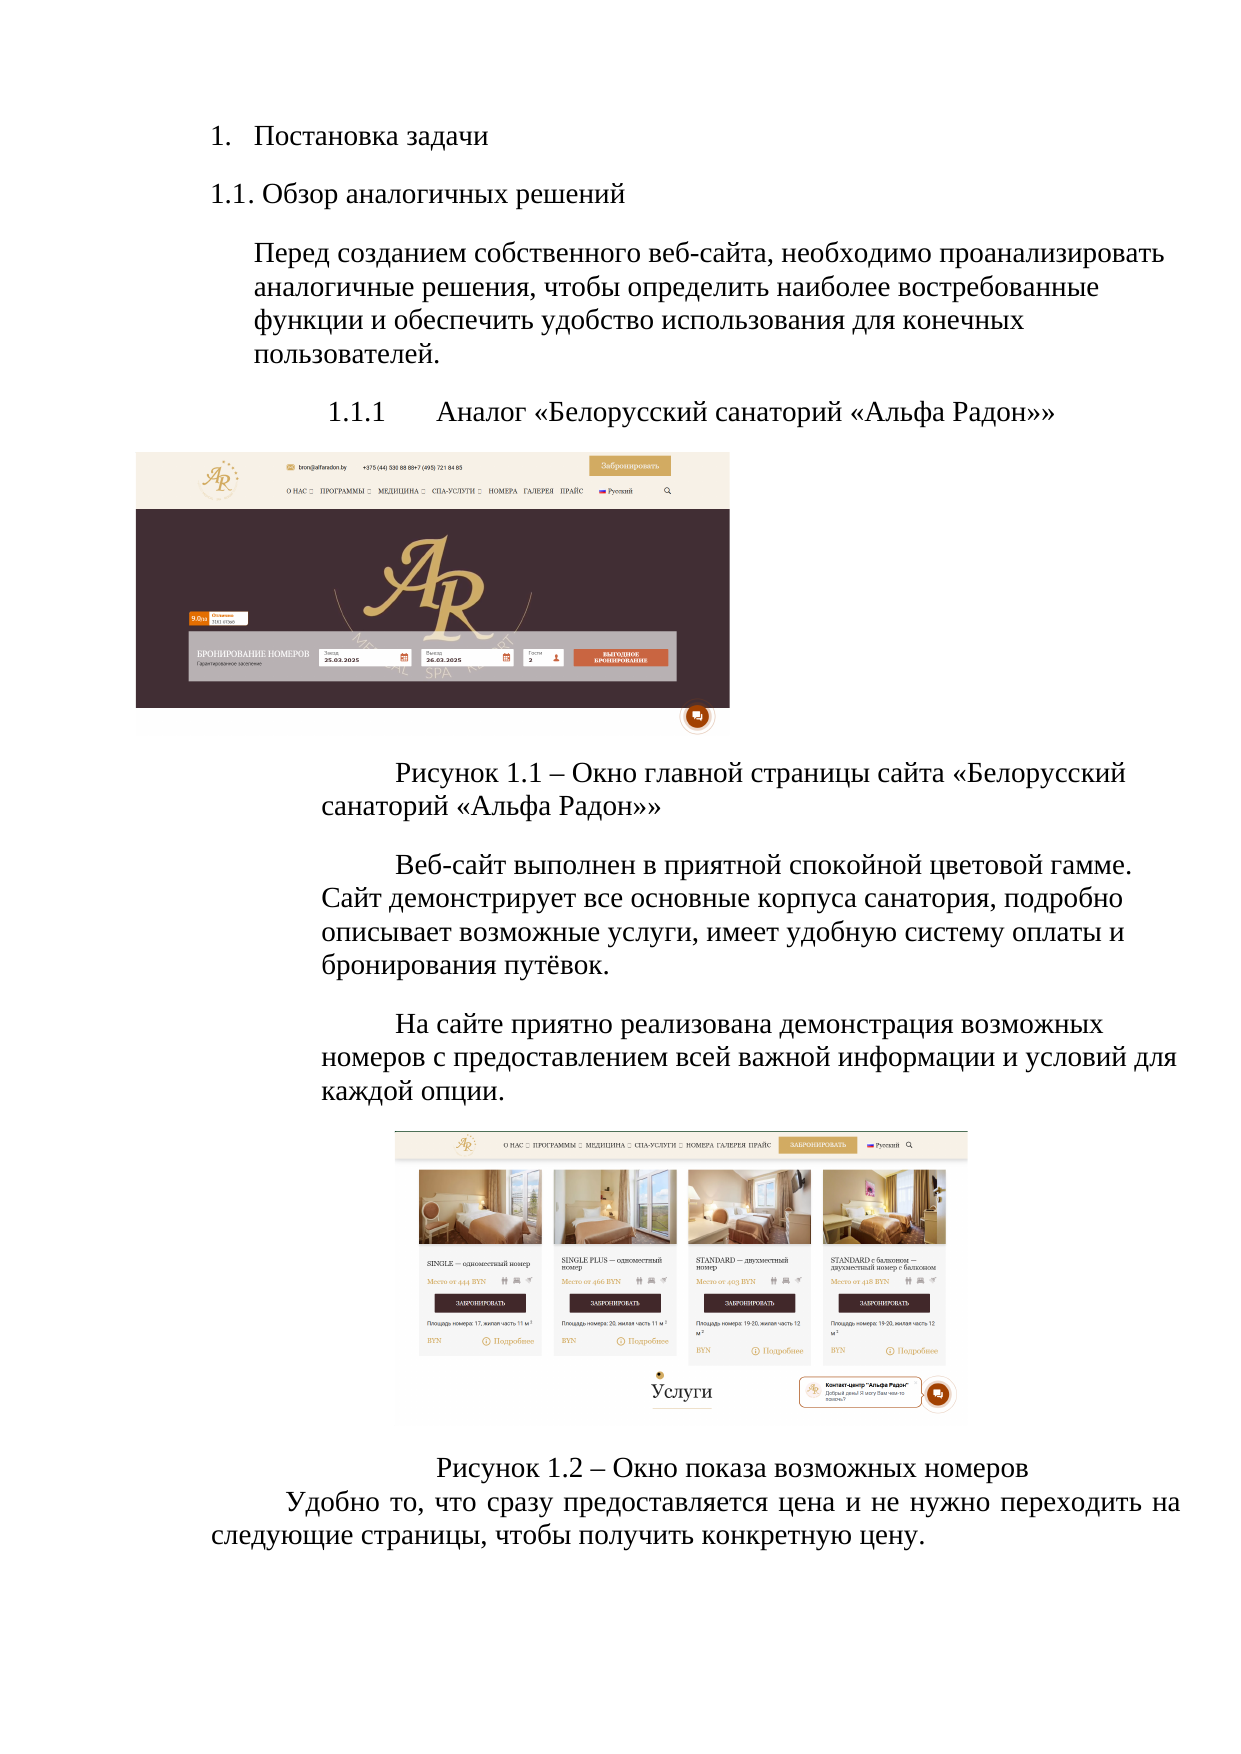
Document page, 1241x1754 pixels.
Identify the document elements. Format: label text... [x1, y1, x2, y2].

list Рисунок 1.2 – Окно показа возможных номеров [211, 1450, 1181, 1484]
picture [394, 1131, 968, 1426]
list Аналог «Белорусский санаторий «Альфа Радон»» [327, 394, 1181, 428]
list Постановка задачи [210, 118, 1181, 152]
text Рисунок 1.1 – Окно главной страницы сайта «Белорусский санаторий «Альфа Радон»» [321, 755, 1181, 822]
text Перед созданием собственного веб-сайта, необходимо проанализировать аналогичные решения, чтобы определить наиболее востребованные функции и обеспечить удобство использования для конечных пользователей. [253, 235, 1181, 369]
picture [135, 452, 730, 736]
text На сайте приятно реализована демонстрация возможных номеров с предоставлением всей важной информации и условий для каждой опции. [321, 1006, 1181, 1107]
text Веб-сайт выполнен в приятной спокойной цветовой гамме. Сайт демонстрирует все основные корпуса санатория, подробно описывает возможные услуги, имеет удобную систему оплаты и бронирования путёвок. [321, 847, 1181, 981]
list Удобно то, что сразу предоставляется цена и не нужно переходить на следующие страницы, чтобы получить конкретную цену. [211, 1484, 1181, 1551]
list . Обзор аналогичных решений [210, 177, 1181, 210]
